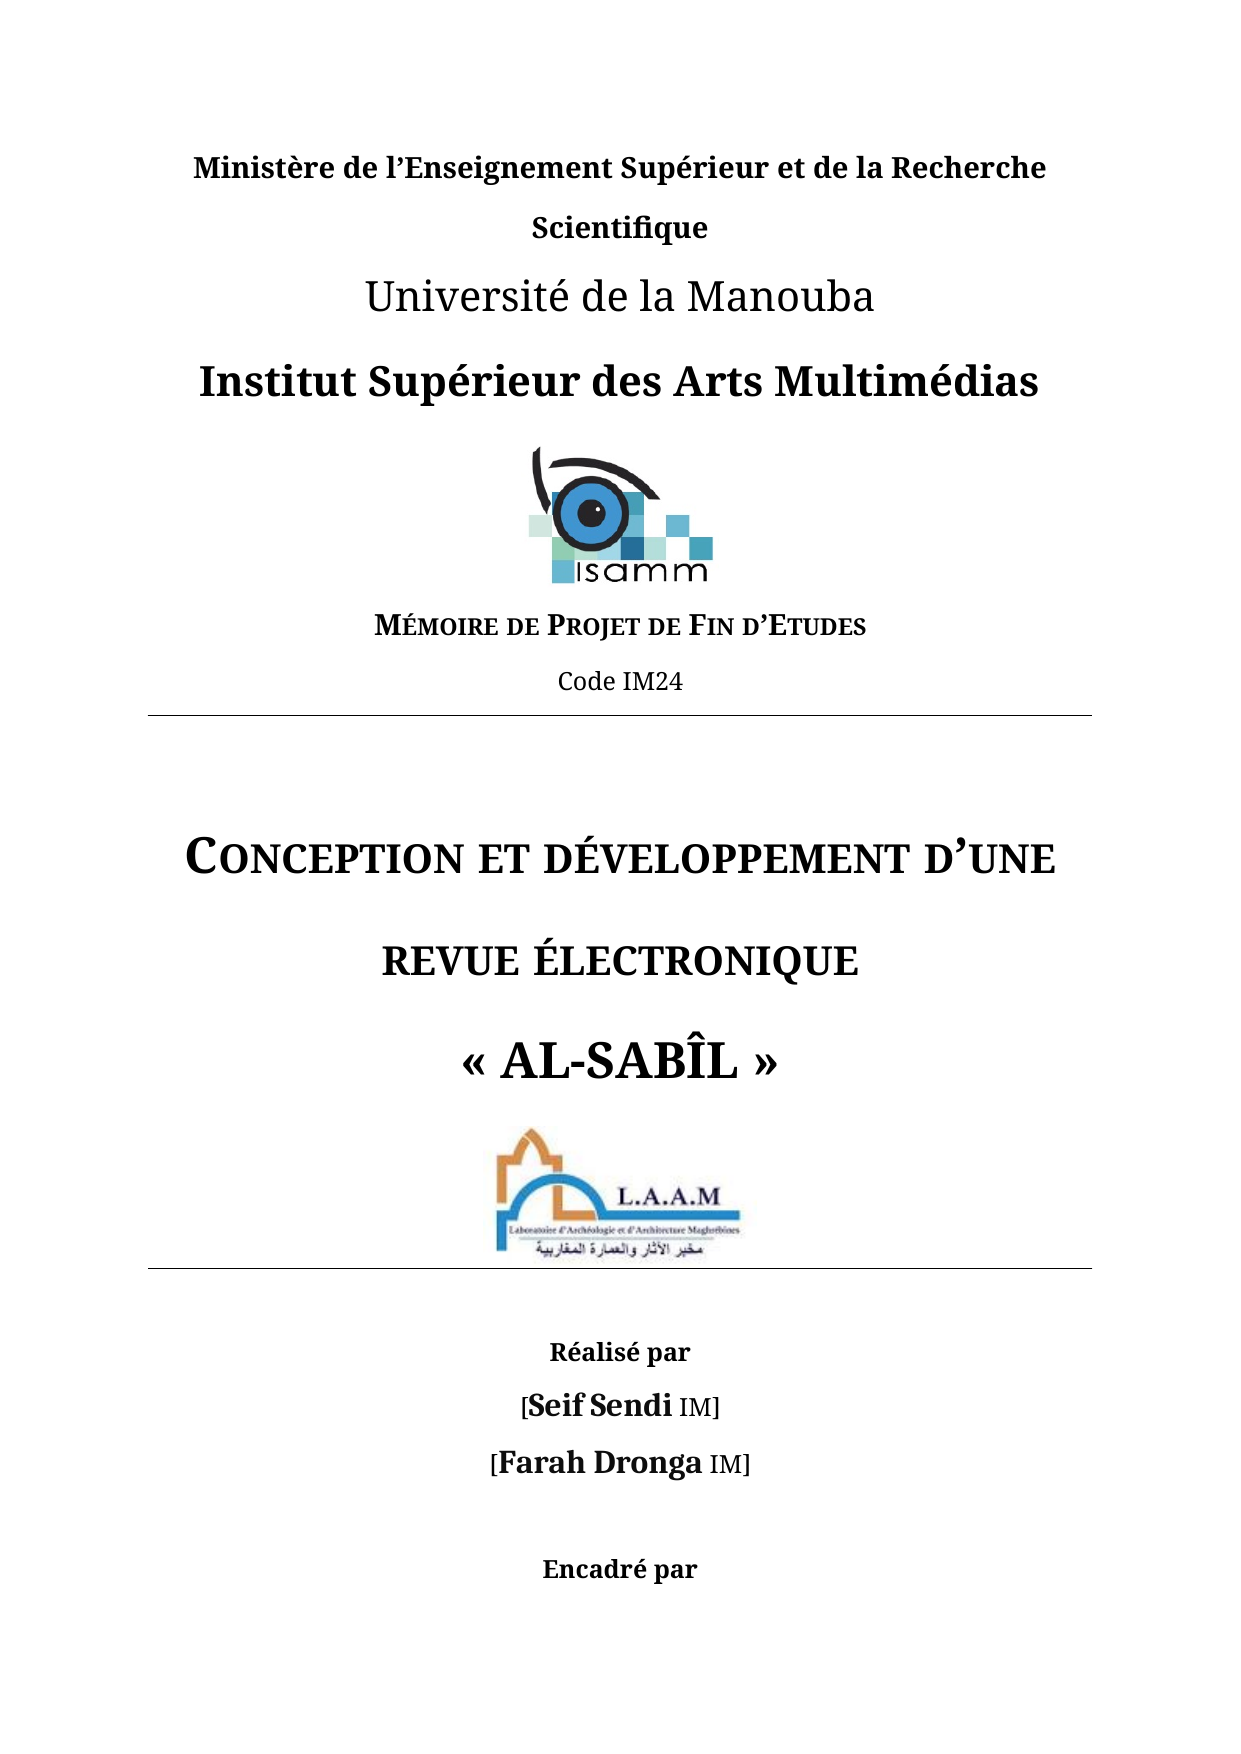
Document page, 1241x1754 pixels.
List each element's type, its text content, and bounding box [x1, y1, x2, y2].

text Encadré par [148, 1552, 1092, 1586]
picture [483, 1126, 758, 1267]
text Conception et développement d’une revue électronique [148, 817, 1092, 991]
text [Farah Dronga IM] [148, 1443, 1092, 1482]
text Code IM24 [148, 664, 1092, 698]
text Réalisé par [148, 1335, 1092, 1369]
picture [521, 436, 720, 590]
text Institut Supérieur des Arts Multimédias [148, 352, 1092, 408]
text « AL-SABÎL » [148, 1021, 1092, 1093]
text [Seif Sendi IM] [148, 1386, 1092, 1424]
text Ministère de l’Enseignement Supérieur et de la Recherche Scientifique [148, 148, 1092, 247]
text Mémoire de Projet de Fin d’Etudes [148, 604, 1092, 644]
text Université de la Manouba [148, 267, 1092, 323]
